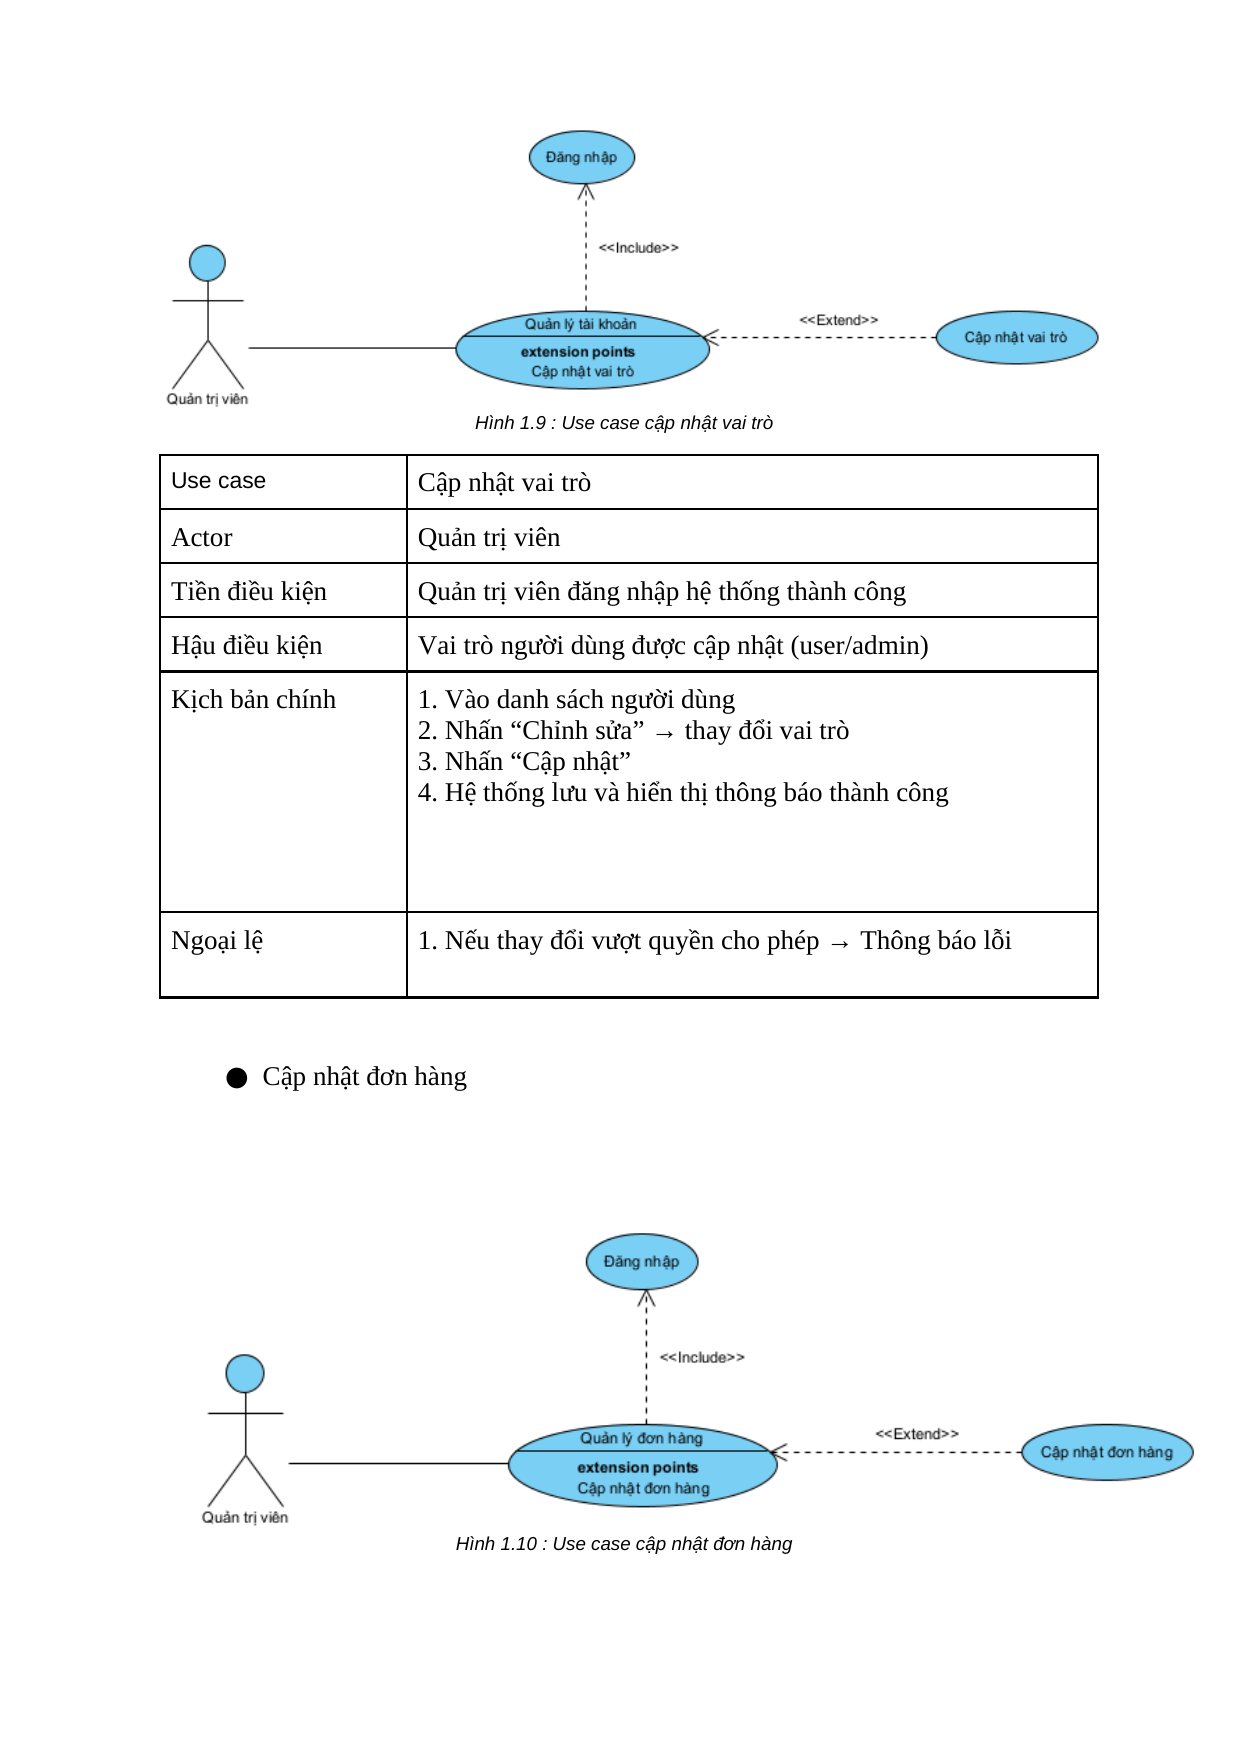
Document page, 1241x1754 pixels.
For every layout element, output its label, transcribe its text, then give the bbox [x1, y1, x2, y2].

text Hình 1.10 : Use case cập nhật đơn hàng [159, 1534, 1090, 1555]
list Cập nhật đơn hàng [225, 1045, 1087, 1101]
picture [159, 103, 1100, 412]
picture [159, 1175, 1201, 1534]
text Hình 1.9 : Use case cập nhật vai trò [159, 412, 1090, 433]
